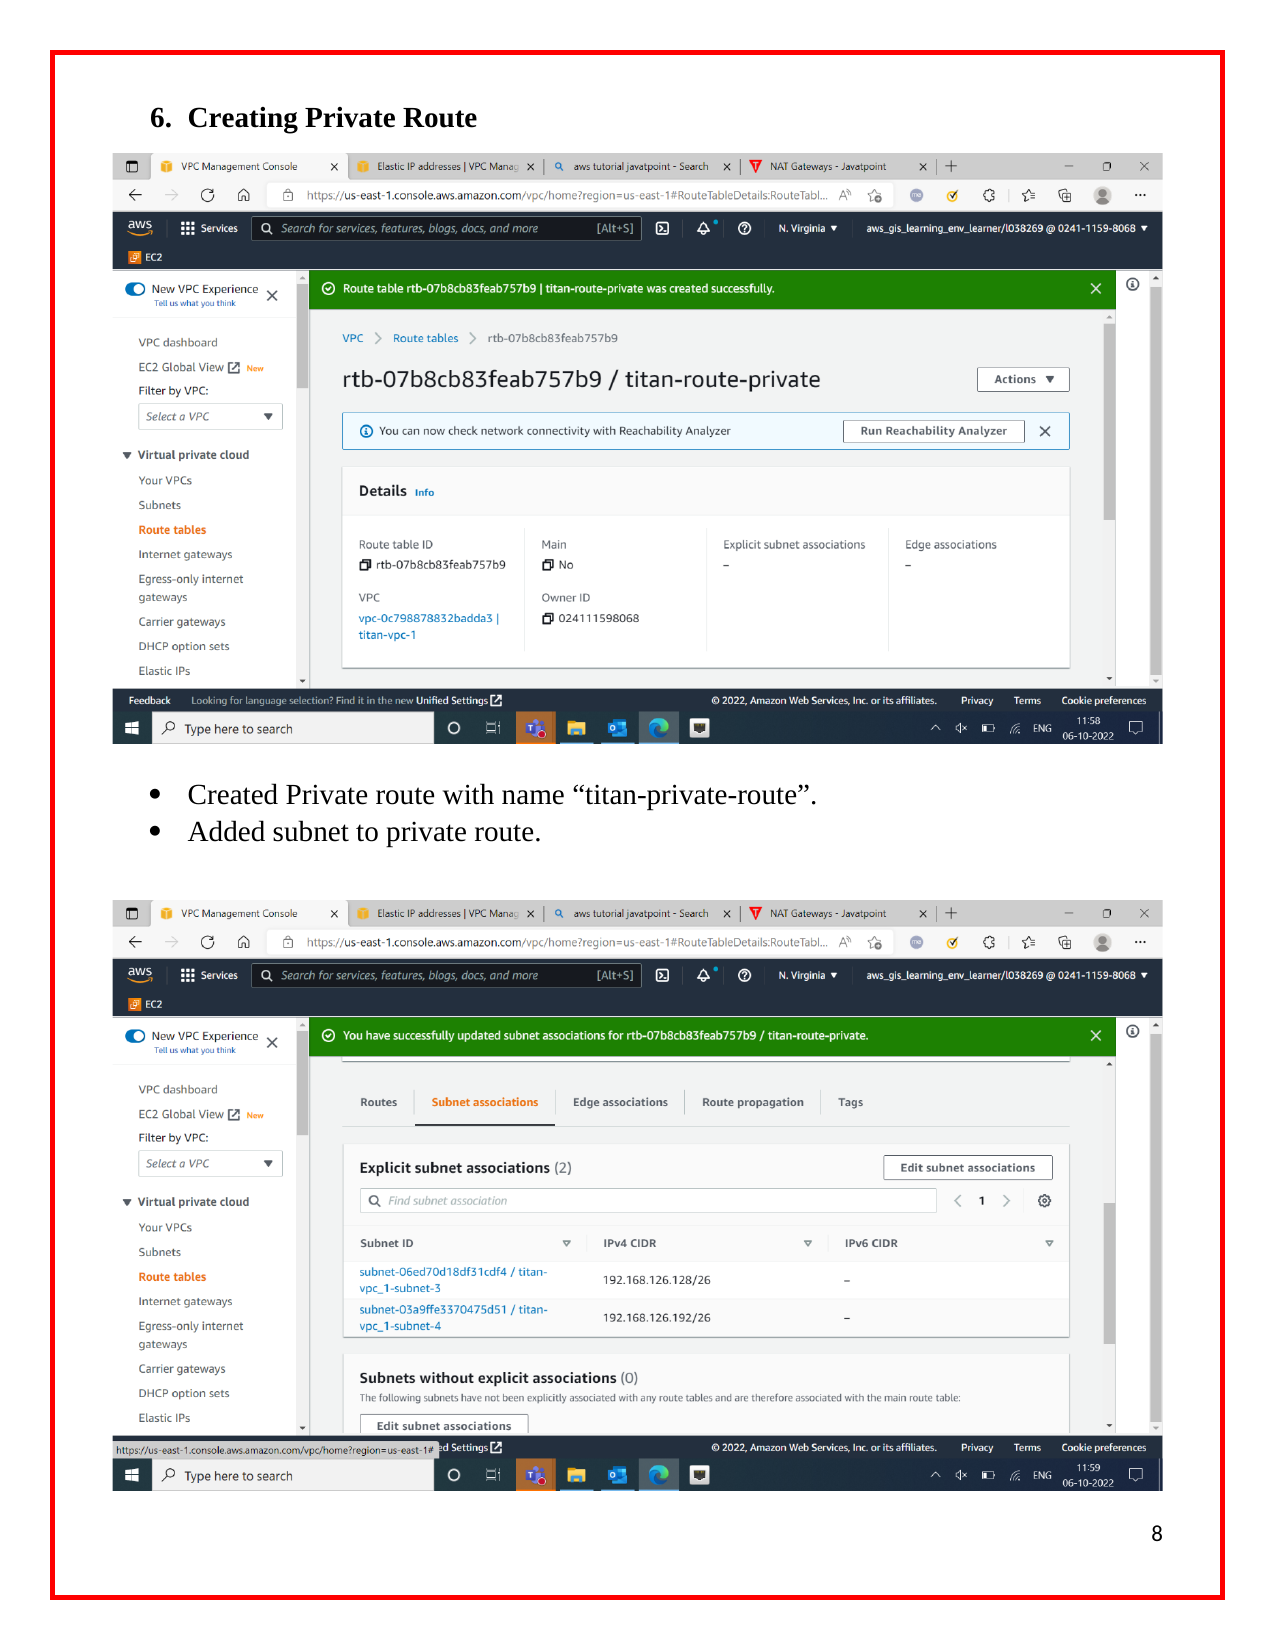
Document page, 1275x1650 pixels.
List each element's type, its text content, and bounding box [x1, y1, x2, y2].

list Added subnet to private route. [150, 814, 1162, 847]
list Created Private route with name “titan-private-route”. [150, 777, 1162, 811]
list Creating Private Route [150, 101, 1162, 134]
picture [112, 900, 1163, 1491]
picture [112, 153, 1163, 744]
